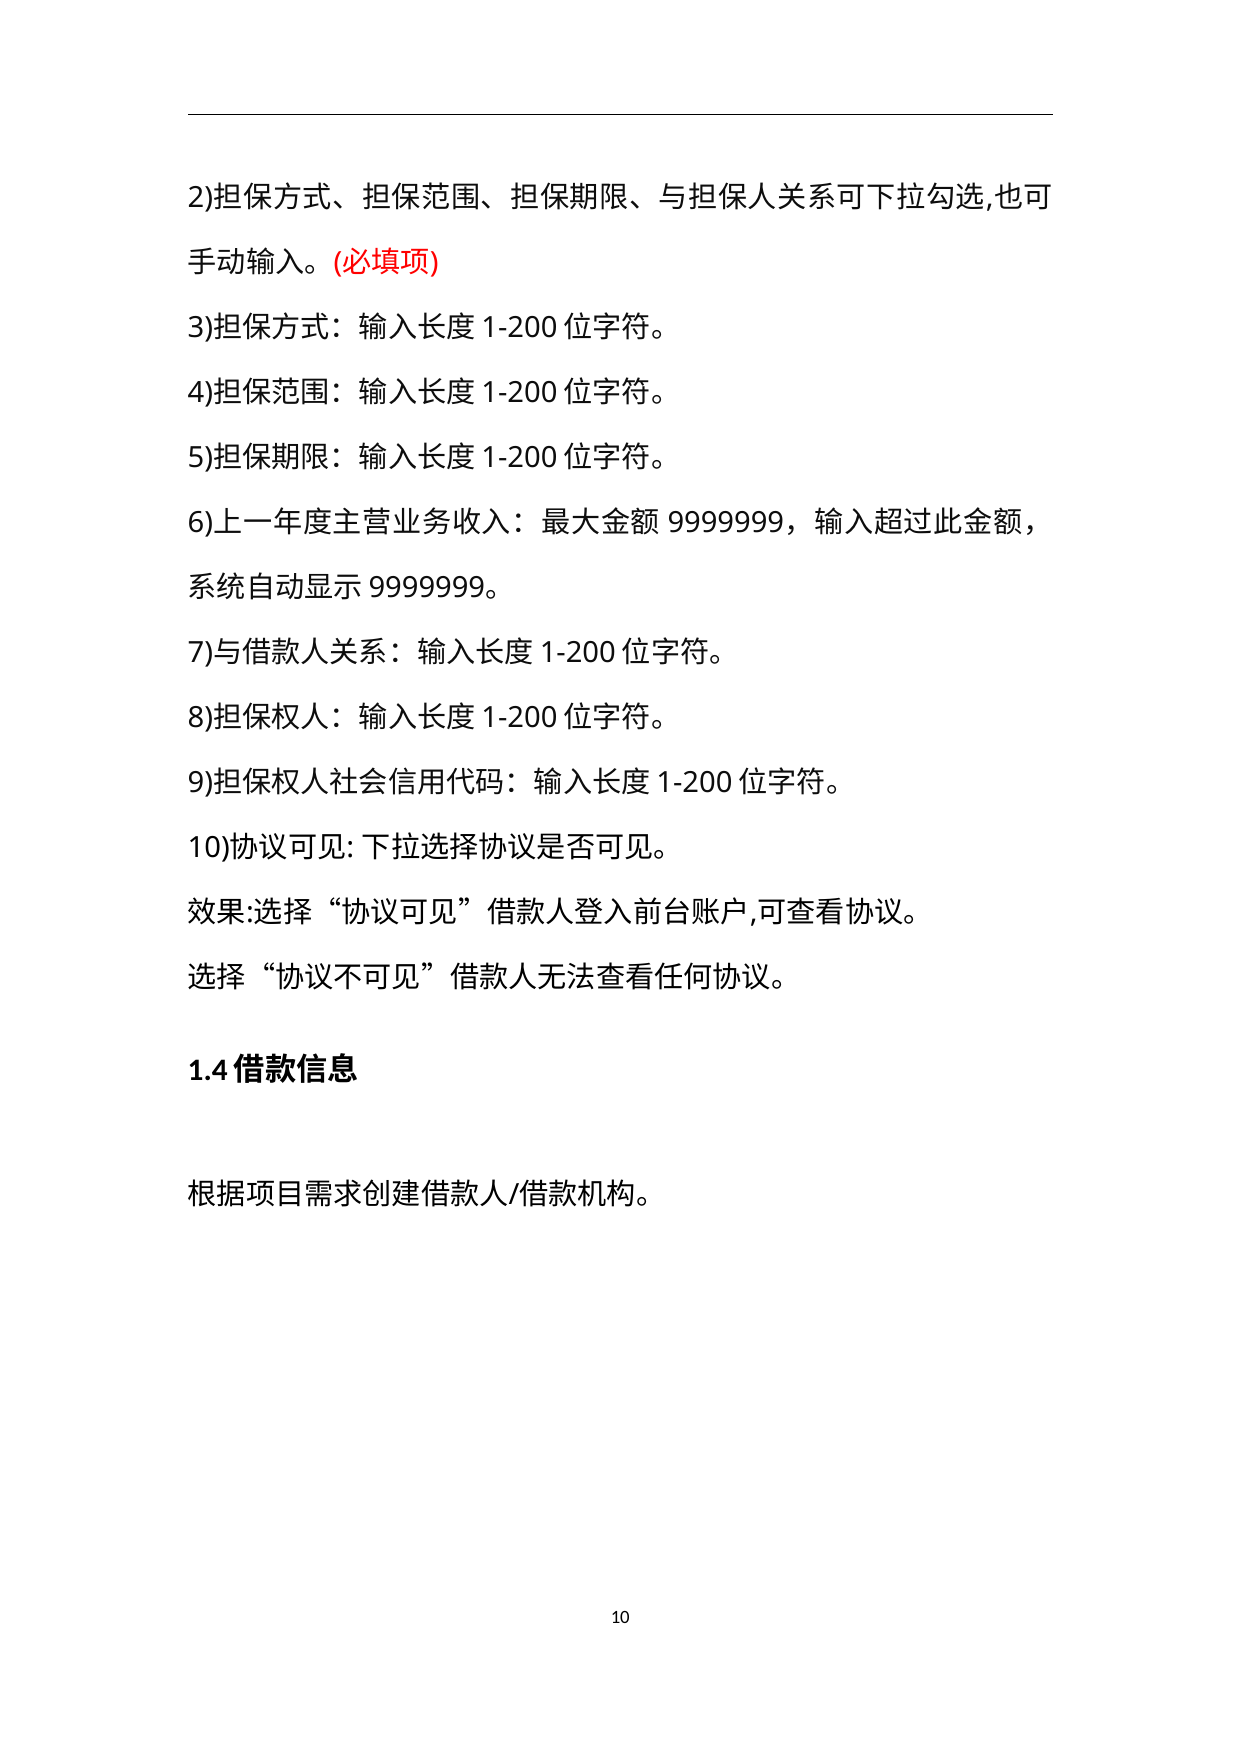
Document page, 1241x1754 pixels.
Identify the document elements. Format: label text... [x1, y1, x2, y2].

text 根据项目需求创建借款人/借款机构。 [187, 1159, 1053, 1224]
text 效果:选择“协议可见”借款人登入前台账户,可查看协议。 [187, 877, 1053, 942]
text 8)担保权人：输入长度1-200位字符。 [187, 682, 1053, 747]
text 10)协议可见: 下拉选择协议是否可见。 [187, 812, 1053, 877]
text 5)担保期限：输入长度1-200位字符。 [187, 422, 1053, 487]
subtitle 1.4借款信息 [187, 1034, 1053, 1099]
text 7)与借款人关系：输入长度1-200位字符。 [187, 617, 1053, 682]
text 选择“协议不可见”借款人无法查看任何协议。 [187, 942, 1053, 1007]
text 2)担保方式、担保范围、担保期限、与担保人关系可下拉勾选,也可手动输入。(必填项) [187, 162, 1053, 292]
text 3)担保方式：输入长度1-200位字符。 [187, 292, 1053, 357]
text 6)上一年度主营业务收入：最大金额9999999，输入超过此金额，系统自动显示9999999。 [187, 487, 1053, 617]
text 9)担保权人社会信用代码：输入长度1-200位字符。 [187, 747, 1053, 812]
text 4)担保范围：输入长度1-200位字符。 [187, 357, 1053, 422]
